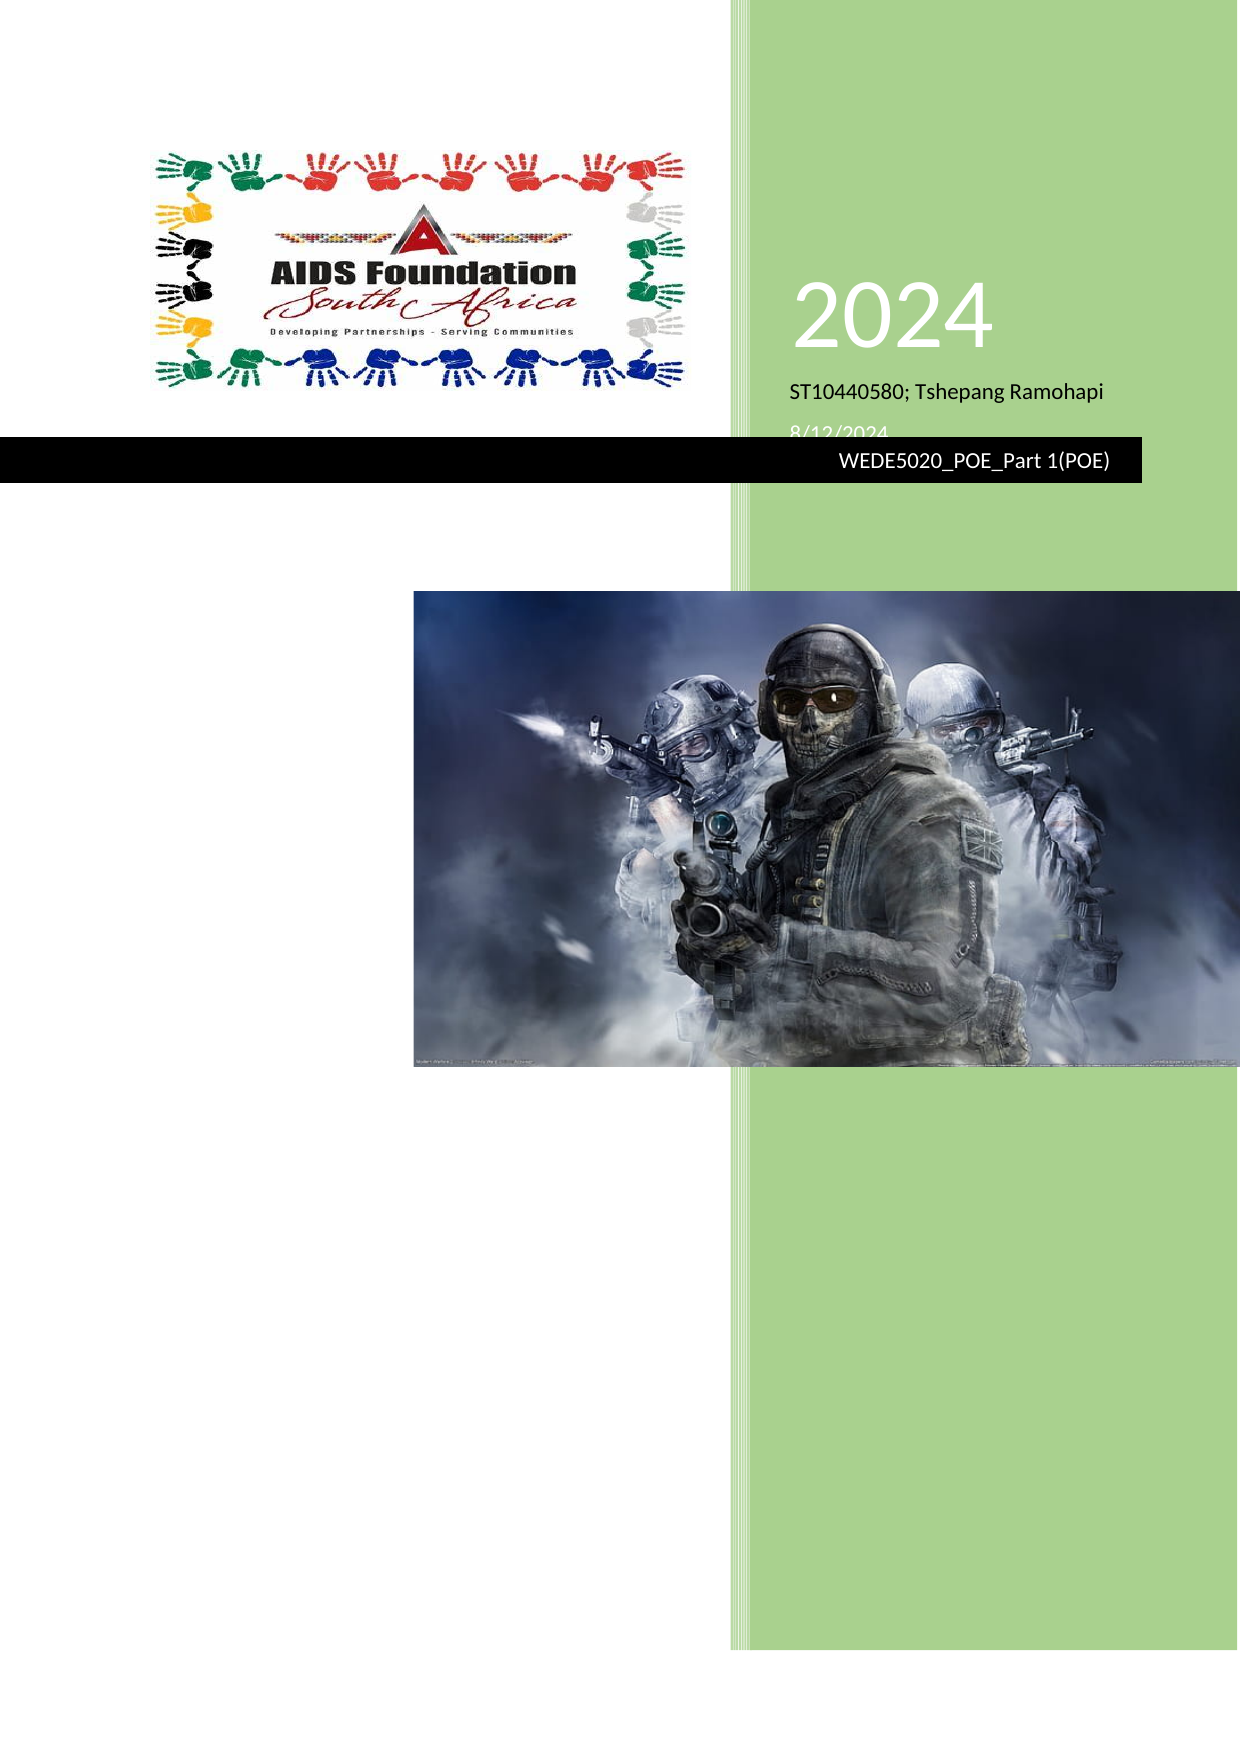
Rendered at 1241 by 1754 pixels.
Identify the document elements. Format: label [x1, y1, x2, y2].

picture [413, 591, 1240, 1067]
picture [150, 150, 692, 391]
